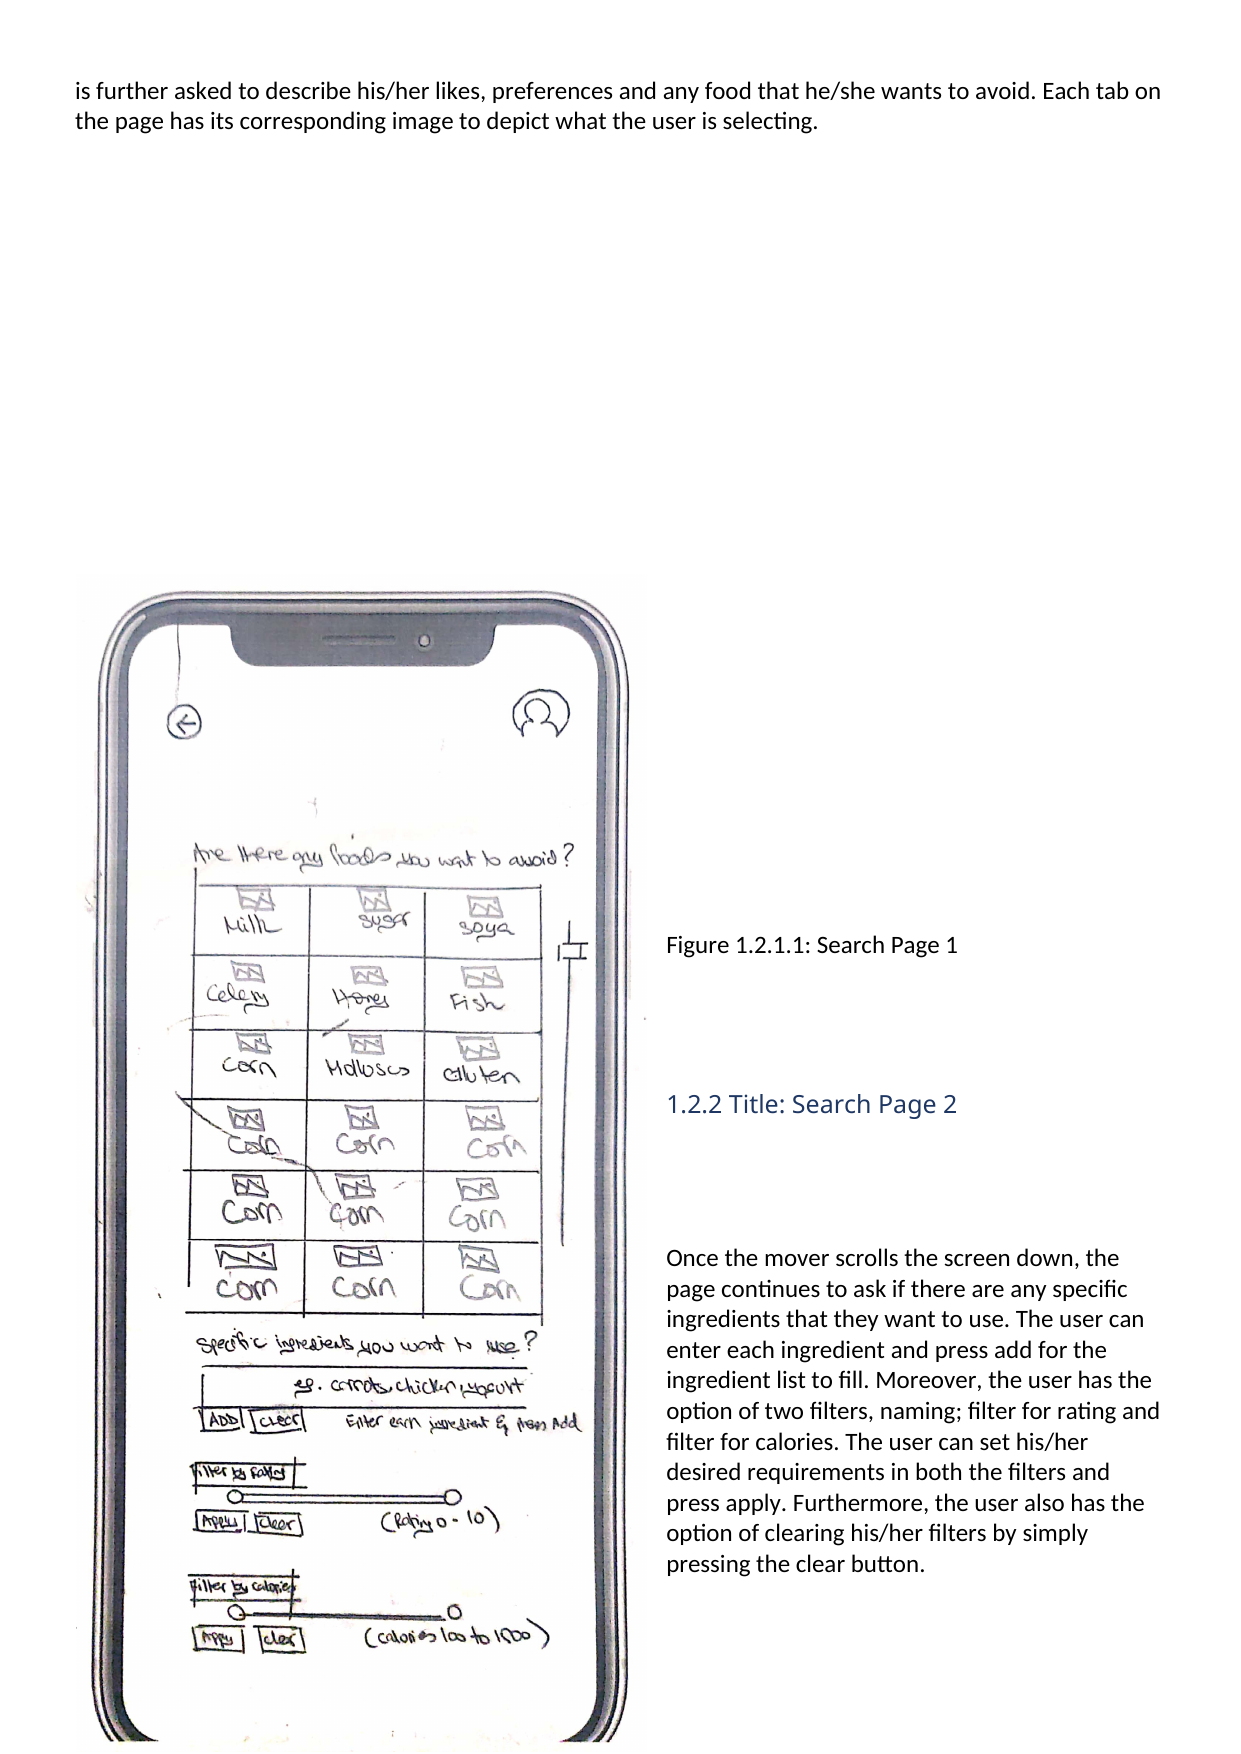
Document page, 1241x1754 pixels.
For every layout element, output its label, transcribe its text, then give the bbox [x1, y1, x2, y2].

text Figure 1.2.1.1: Search Page 1 [647, 929, 1165, 960]
picture [76, 574, 647, 1750]
text Once the mover scrolls the screen down, the page continues to ask if there are any specific ingredients that they want to use. The user can enter each ingredient and press add for the ingredient list to fill. Moreover, the user has the option of two filters, naming; filter for rating and filter for calories. The user can set his/her desired requirements in both the filters and press apply. Furthermore, the user also has the option of clearing his/her filters by simply pressing the clear button. [647, 1242, 1165, 1578]
subtitle 1.2.2 Title: Search Page 2 [647, 1086, 1165, 1120]
